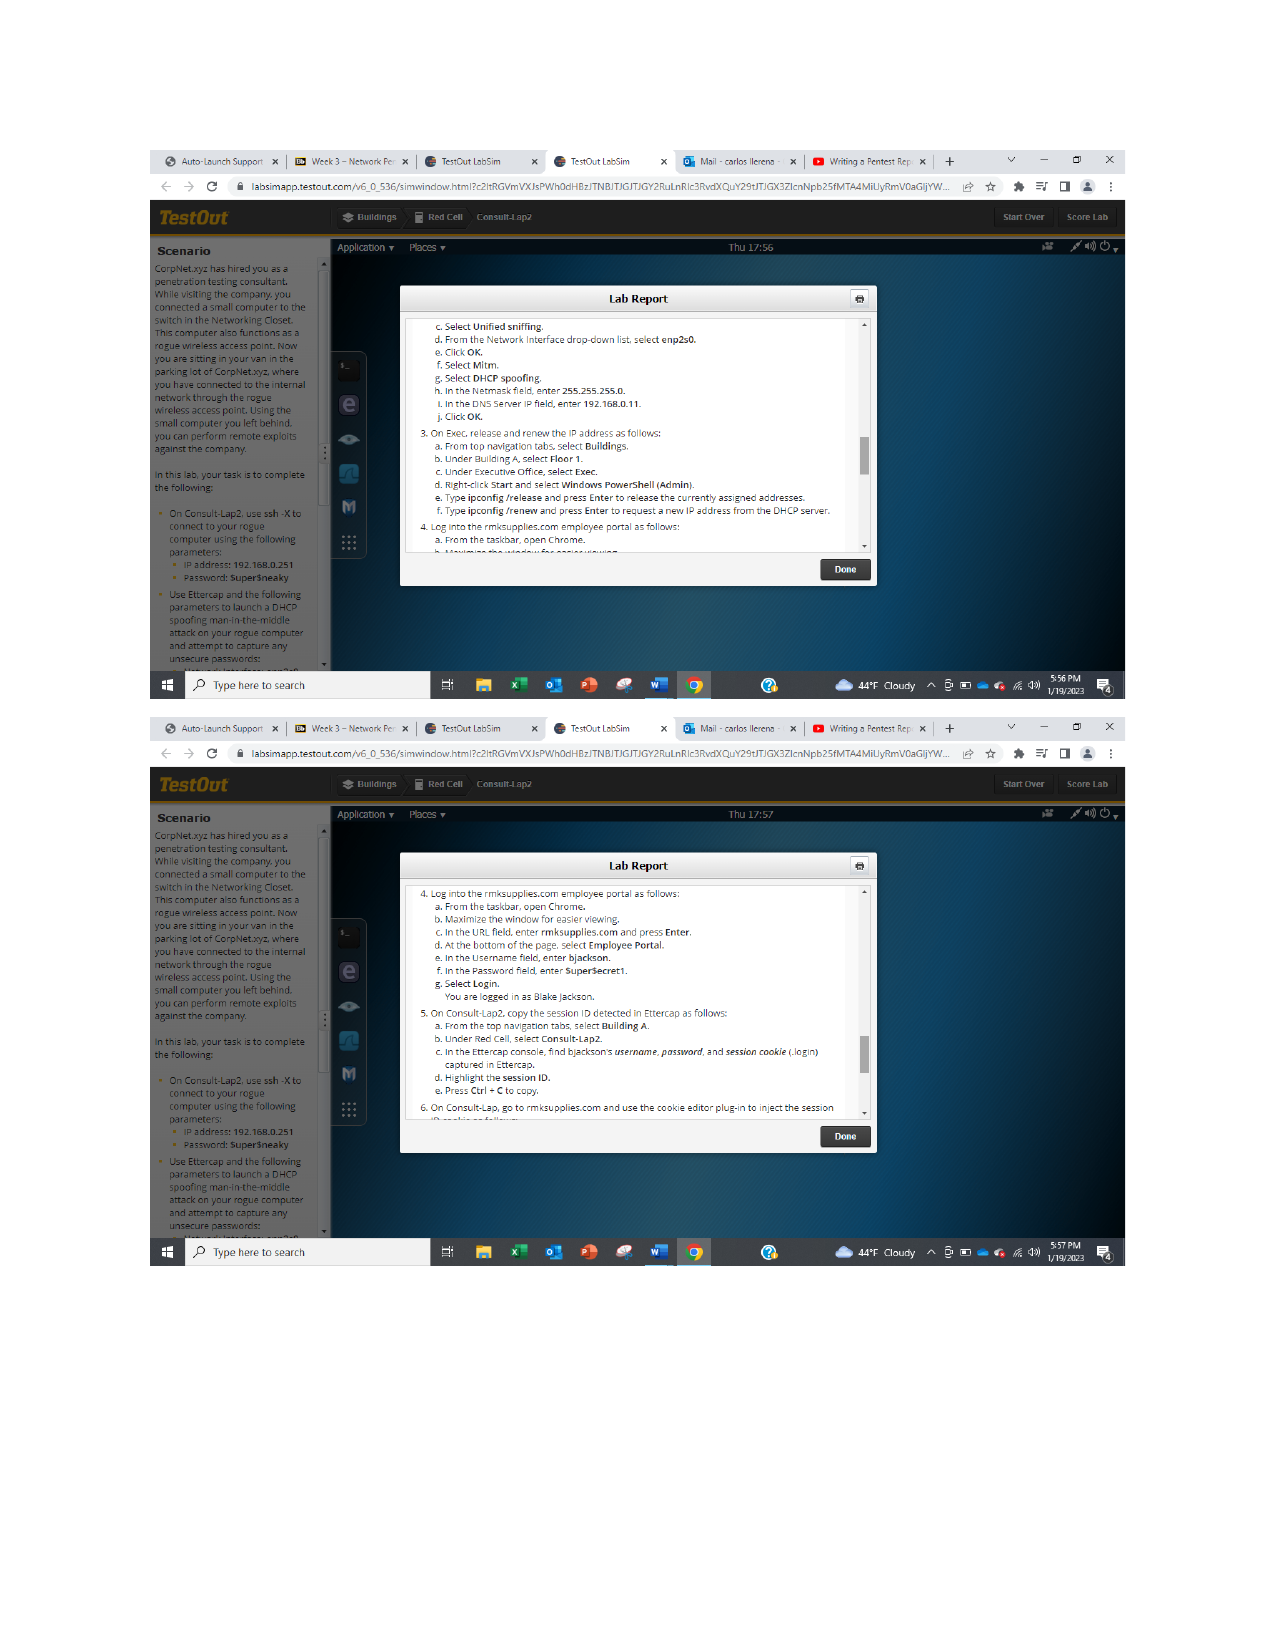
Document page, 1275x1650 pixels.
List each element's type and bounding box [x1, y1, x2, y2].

picture [150, 150, 1125, 699]
picture [150, 717, 1125, 1266]
